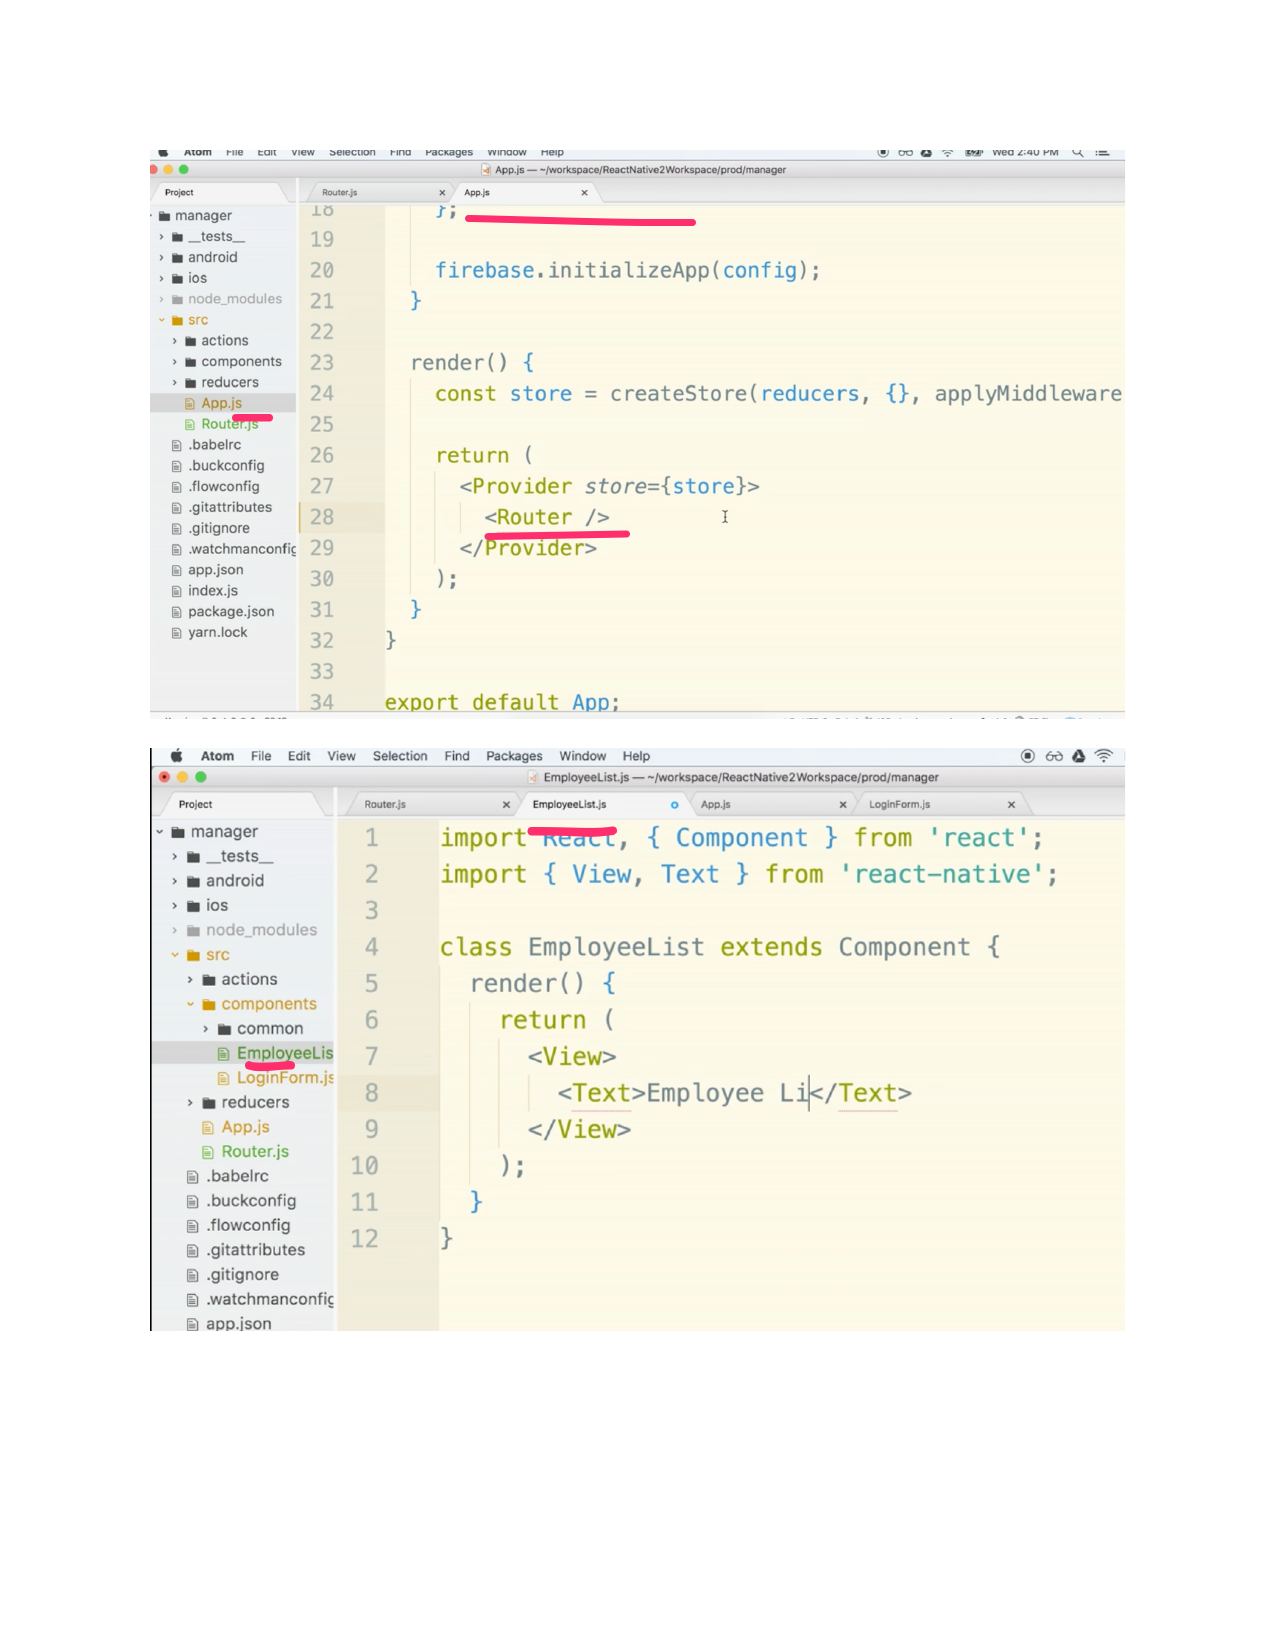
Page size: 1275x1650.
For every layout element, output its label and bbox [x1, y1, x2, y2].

picture [150, 150, 1125, 719]
picture [150, 748, 1125, 1331]
